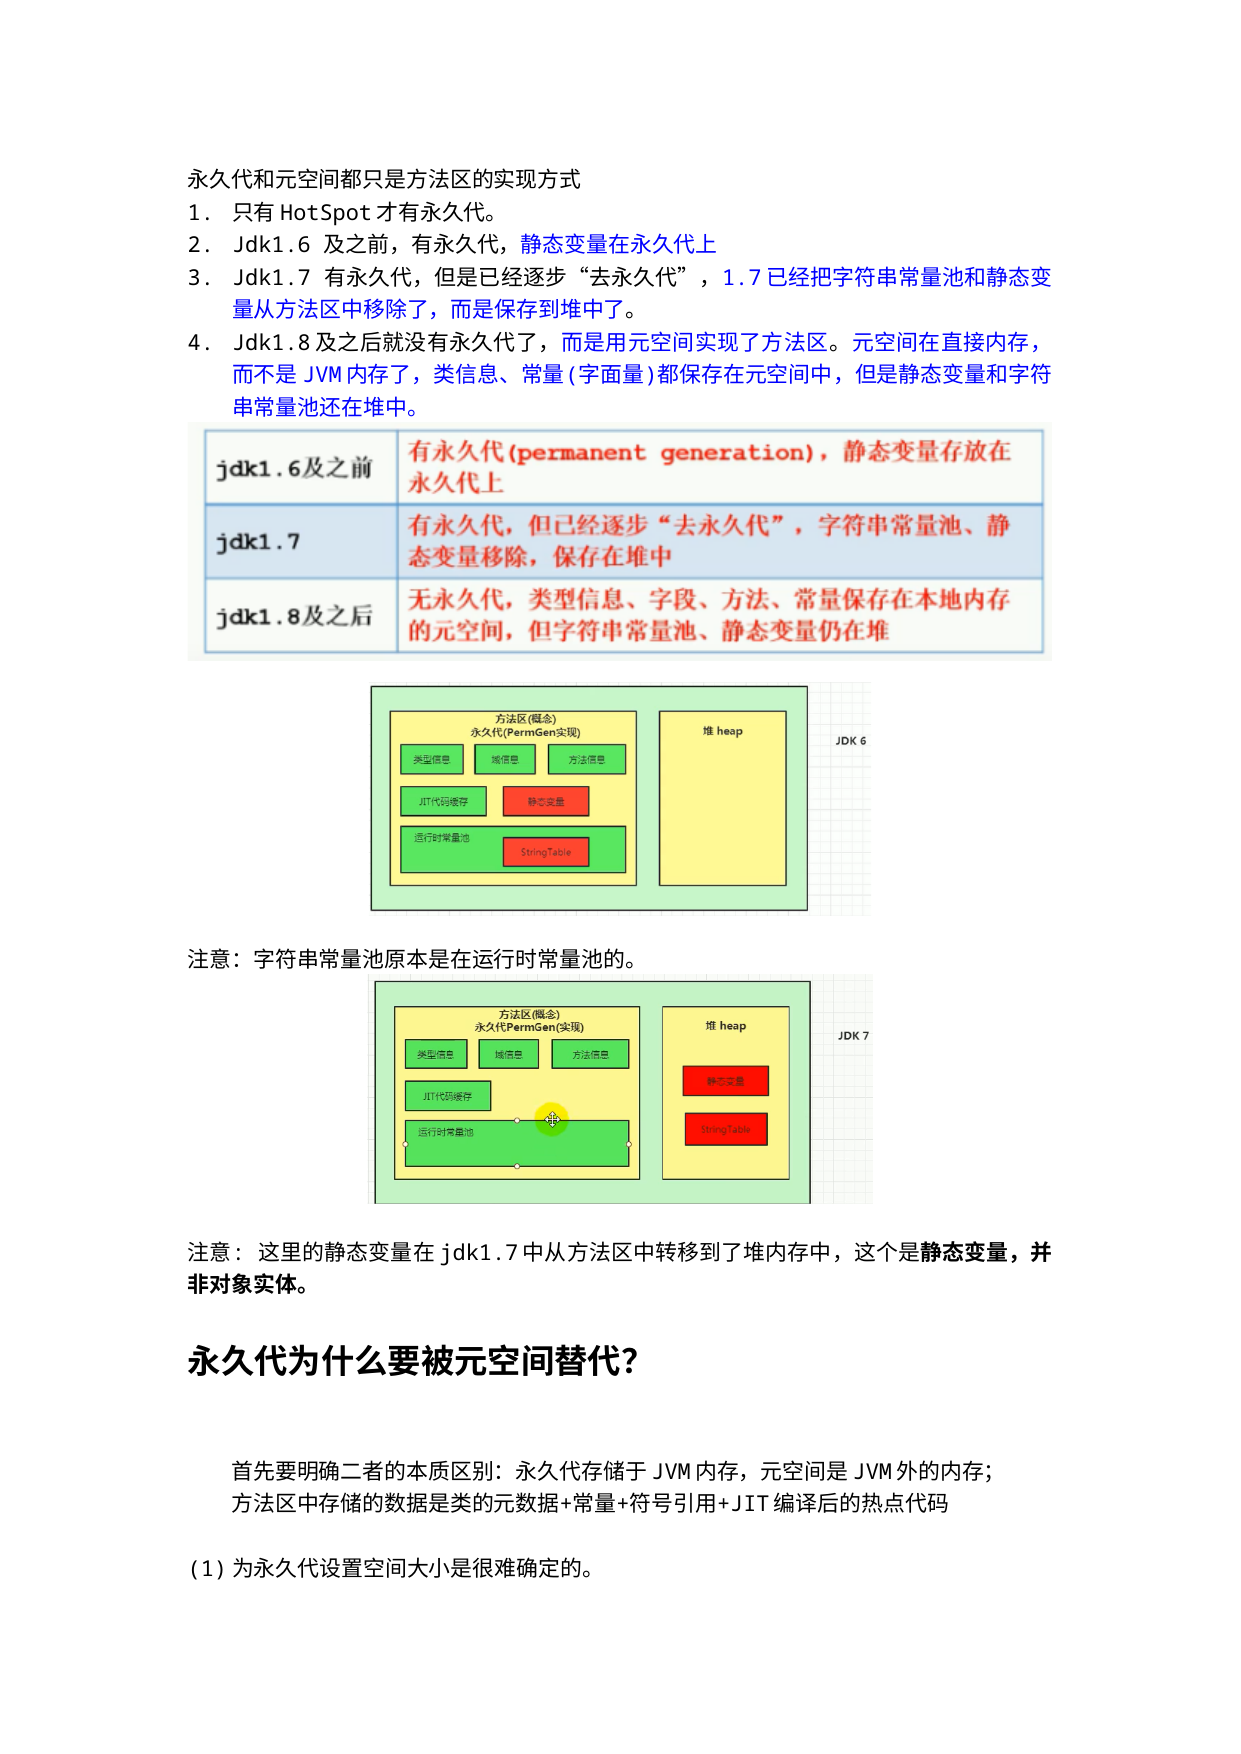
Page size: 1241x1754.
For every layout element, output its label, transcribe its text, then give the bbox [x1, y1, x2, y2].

list 永久代和元空间都只是方法区的实现方式 [187, 162, 1053, 194]
list Jdk1.7 有永久代，但是已经逐步“去永久代”，1.7已经把字符串常量池和静态变量从方法区中移除了，而是保存到堆中了。 [187, 259, 1053, 324]
list Jdk1.8及之后就没有永久代了，而是用元空间实现了方法区。元空间在直接内存，而不是JVM内存了，类信息、常量(字面量)都保存在元空间中，但是静态变量和字符串常量池还在堆中。 [187, 324, 1053, 422]
list 为永久代设置空间大小是很难确定的。 [187, 1551, 1053, 1583]
text 注意：字符串常量池原本是在运行时常量池的。 [187, 942, 1053, 974]
subtitle 永久代为什么要被元空间替代？ [187, 1327, 1053, 1392]
text 首先要明确二者的本质区别：永久代存储于JVM内存，元空间是JVM外的内存； [187, 1453, 1053, 1486]
picture [367, 974, 873, 1204]
list Jdk1.6 及之前，有永久代，静态变量在永久代上 [187, 227, 1053, 259]
list 注意: 这里的静态变量在jdk1.7中从方法区中转移到了堆内存中，这个是静态变量，并非对象实体。 [187, 1234, 1053, 1299]
list 只有HotSpot才有永久代。 [187, 194, 1053, 227]
picture [187, 422, 1052, 661]
picture [368, 682, 872, 916]
text 方法区中存储的数据是类的元数据+常量+符号引用+JIT编译后的热点代码 [187, 1486, 1053, 1518]
